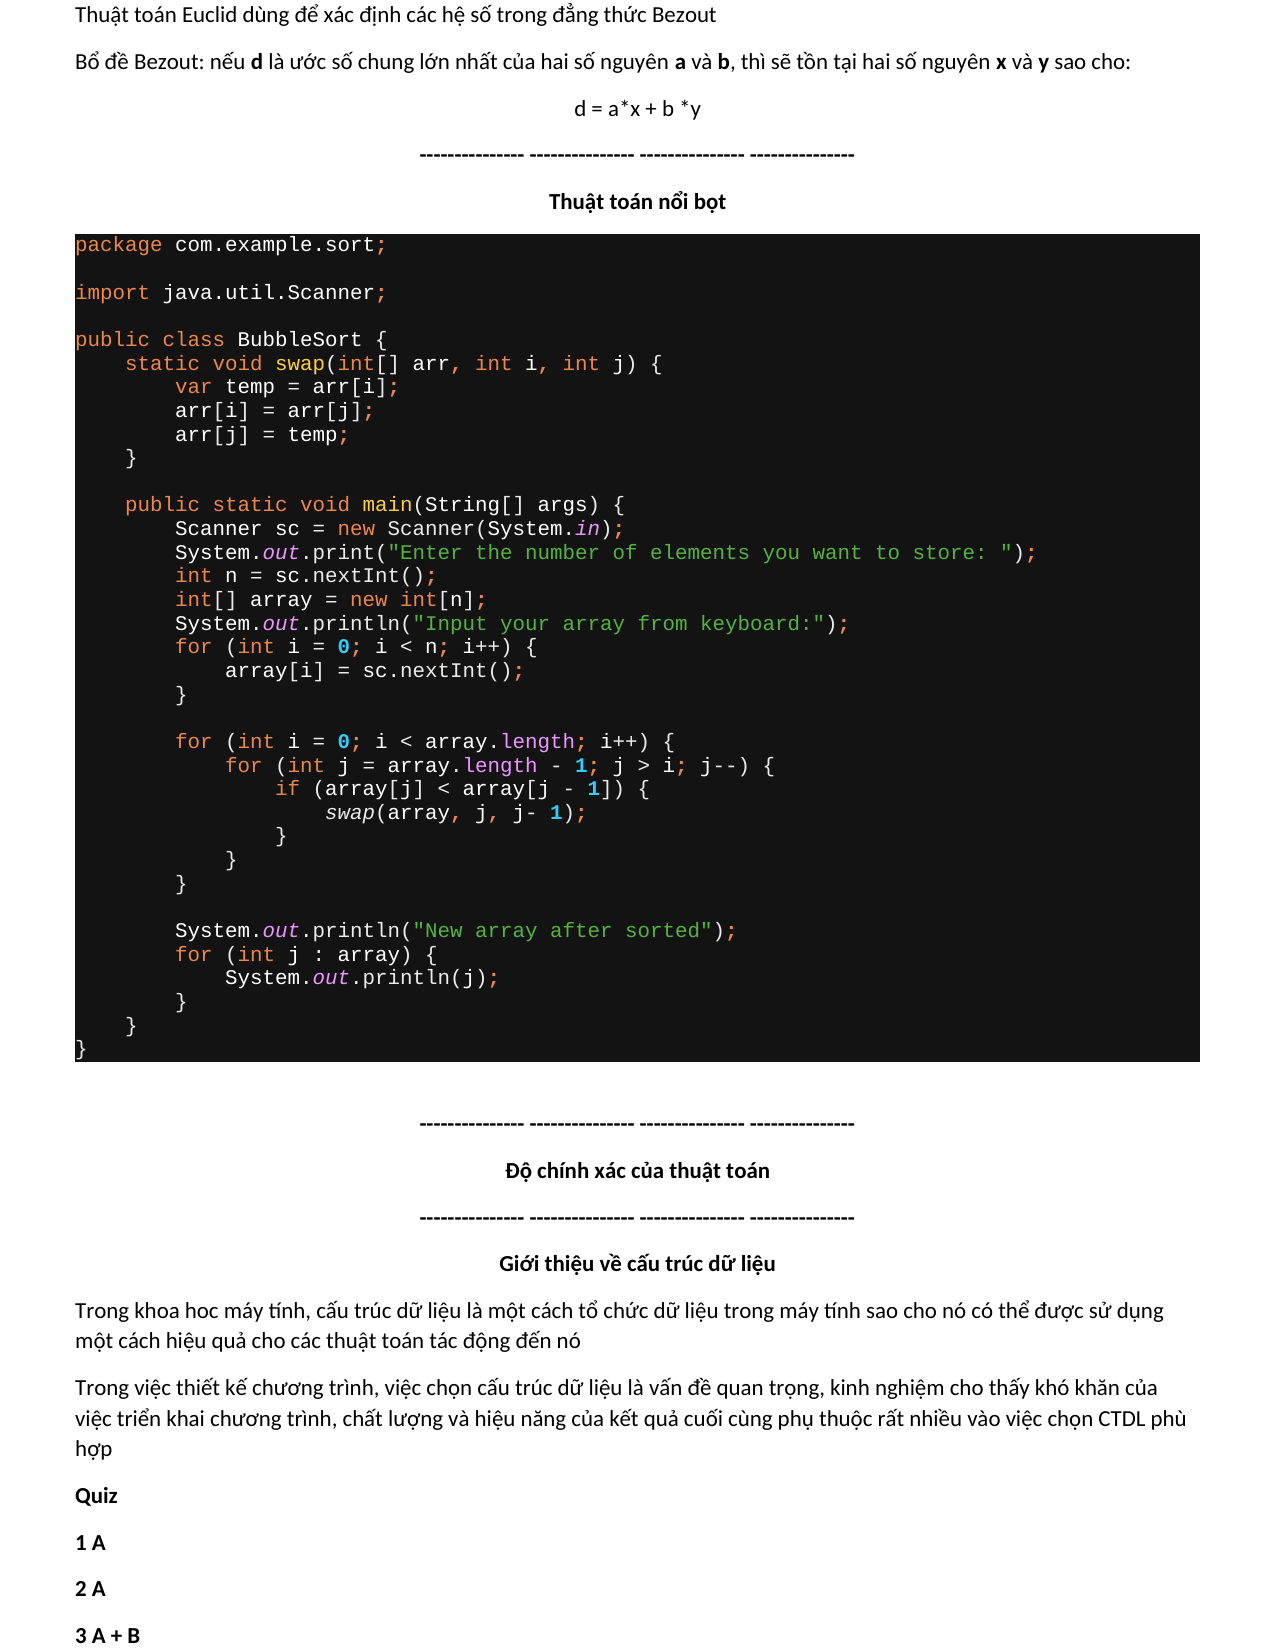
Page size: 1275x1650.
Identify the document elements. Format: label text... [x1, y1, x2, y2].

text Giới thiệu về cấu trúc dữ liệu [75, 1249, 1200, 1277]
text Thuật toán Euclid dùng để xác định các hệ số trong đẳng thức Bezout [75, 0, 1200, 28]
text Thuật toán nổi bọt [75, 187, 1200, 216]
text d = a*x + b *y [75, 94, 1200, 122]
text Bổ đề Bezout: nếu d là ước số chung lớn nhất của hai số nguyên a và b, thì sẽ tồn tại hai số nguyên x và y sao cho: [75, 47, 1200, 75]
text Độ chính xác của thuật toán [75, 1156, 1200, 1184]
text --------------- --------------- --------------- --------------- [75, 141, 1200, 169]
text --------------- --------------- --------------- --------------- [75, 1109, 1200, 1137]
text Quiz [75, 1481, 1200, 1509]
text --------------- --------------- --------------- --------------- [75, 1203, 1200, 1231]
text Trong khoa hoc máy tính, cấu trúc dữ liệu là một cách tổ chức dữ liệu trong máy tính sao cho nó có thể được sử dụng một cách hiệu quả cho các thuật toán tác động đến nó [75, 1296, 1200, 1354]
text 2 A [75, 1574, 1200, 1602]
text 3 A + B [75, 1621, 1200, 1649]
text package com.example.sort; import java.util.Scanner; public class BubbleSort { static void swap(int[] arr, int i, int j) { var temp = arr[i]; arr[i] = arr[j]; arr[j] = temp; } public static void main(String[] args) { Scanner sc = new Scanner(System.in); System.out.print("Enter the number of elements you want to store: "); int n = sc.nextInt(); int[] array = new int[n]; System.out.println("Input your array from keyboard:"); for (int i = 0; i < n; i++) { array[i] = sc.nextInt(); } for (int i = 0; i < array.length; i++) { for (int j = array.length - 1; j > i; j--) { if (array[j] < array[j - 1]) { swap(array, j, j- 1); } } } System.out.println("New array after sorted"); for (int j : array) { System.out.println(j); } } } [75, 234, 1200, 1062]
text Trong việc thiết kế chương trình, việc chọn cấu trúc dữ liệu là vấn đề quan trọng, kinh nghiệm cho thấy khó khăn của việc triển khai chương trình, chất lượng và hiệu năng của kết quả cuối cùng phụ thuộc rất nhiều vào việc chọn CTDL phù hợp [75, 1373, 1200, 1462]
text 1 A [75, 1528, 1200, 1556]
